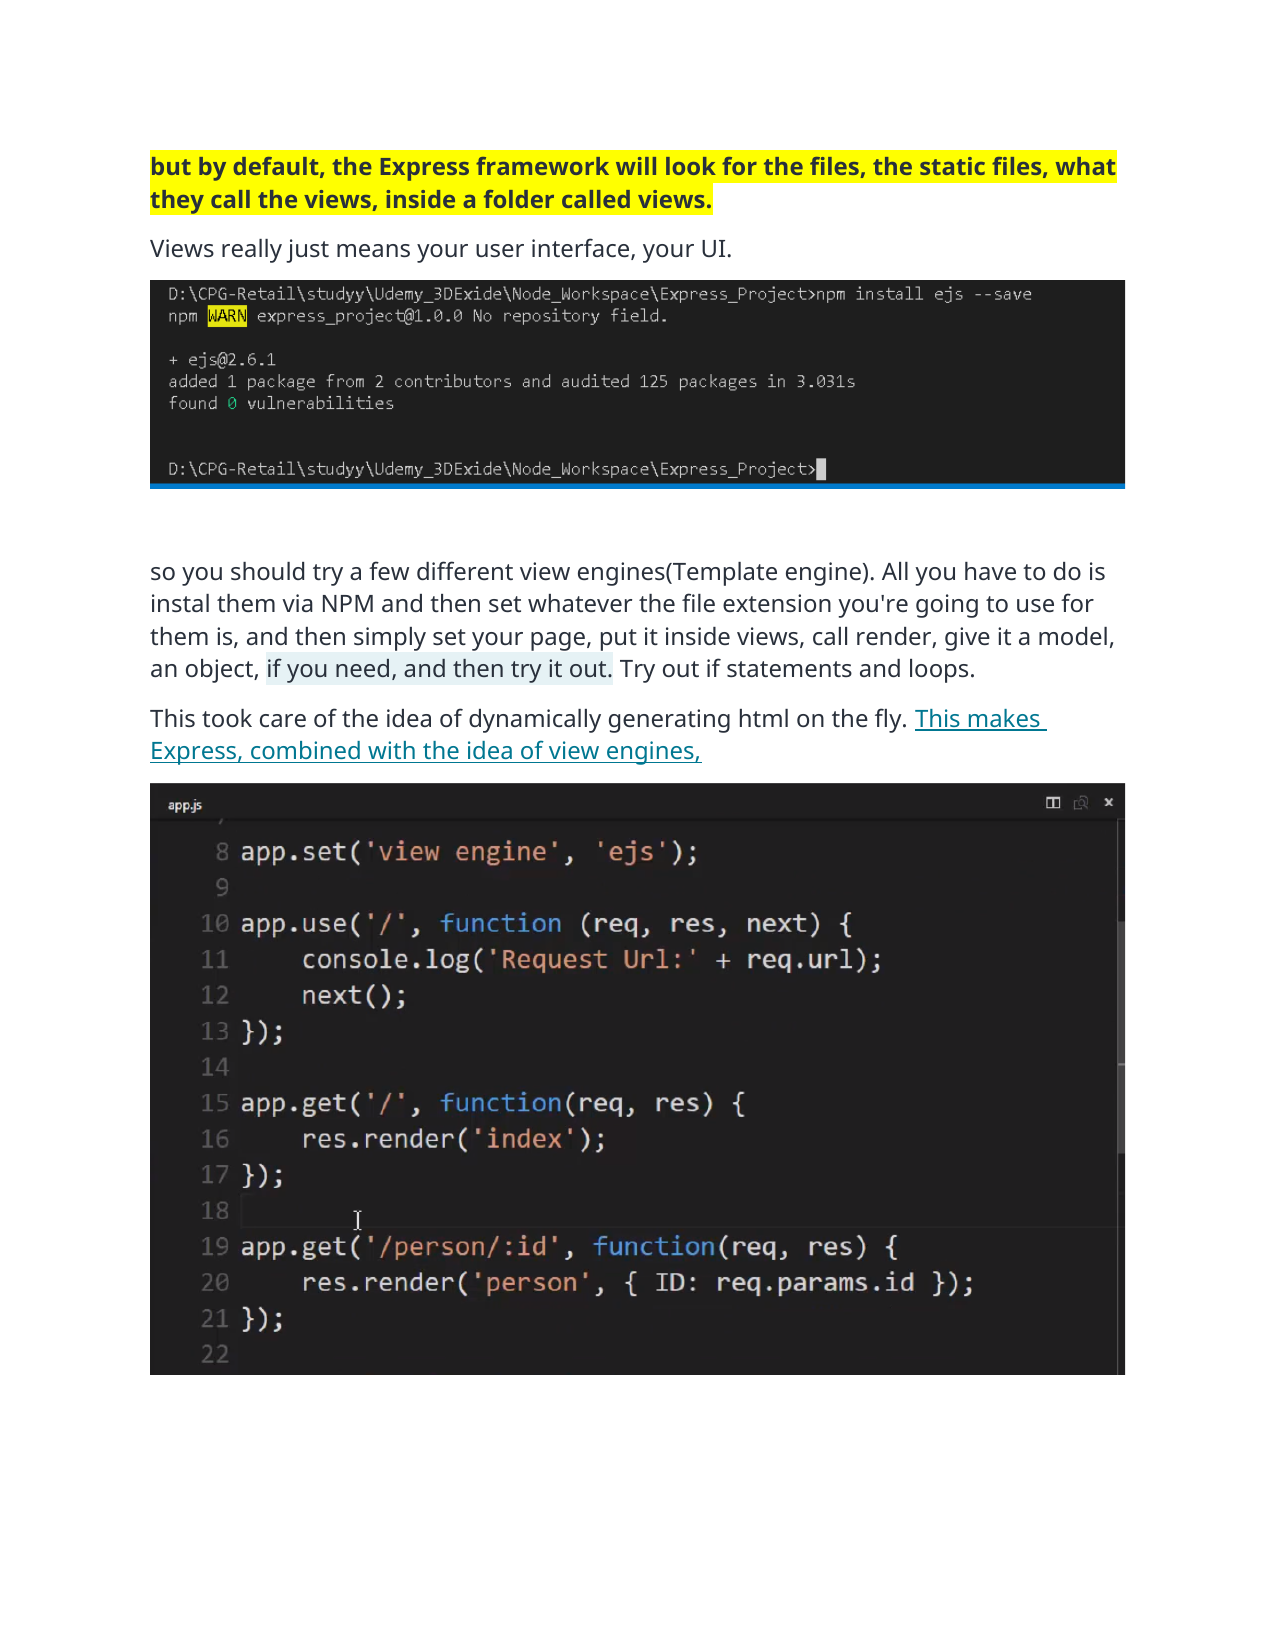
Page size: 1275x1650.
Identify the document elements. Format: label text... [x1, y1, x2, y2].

text so you should try a few different view engines(Template engine). All you have to do is instal them via NPM and then set whatever the file extension you're going to use for them is, and then simply set your page, put it inside views, call render, give it a model, an object, if you need, and then try it out. Try out if statements and loops. [150, 554, 1125, 685]
text This took care of the idea of dynamically generating html on the fly. This makes Express, combined with the idea of view engines, [150, 701, 1125, 767]
text Views really just means your user interface, your UI. [150, 232, 1125, 264]
picture [150, 783, 1125, 1375]
picture [150, 280, 1125, 489]
text but by default, the Express framework will look for the files, the static files, what they call the views, inside a folder called views. [713, 150, 1125, 215]
